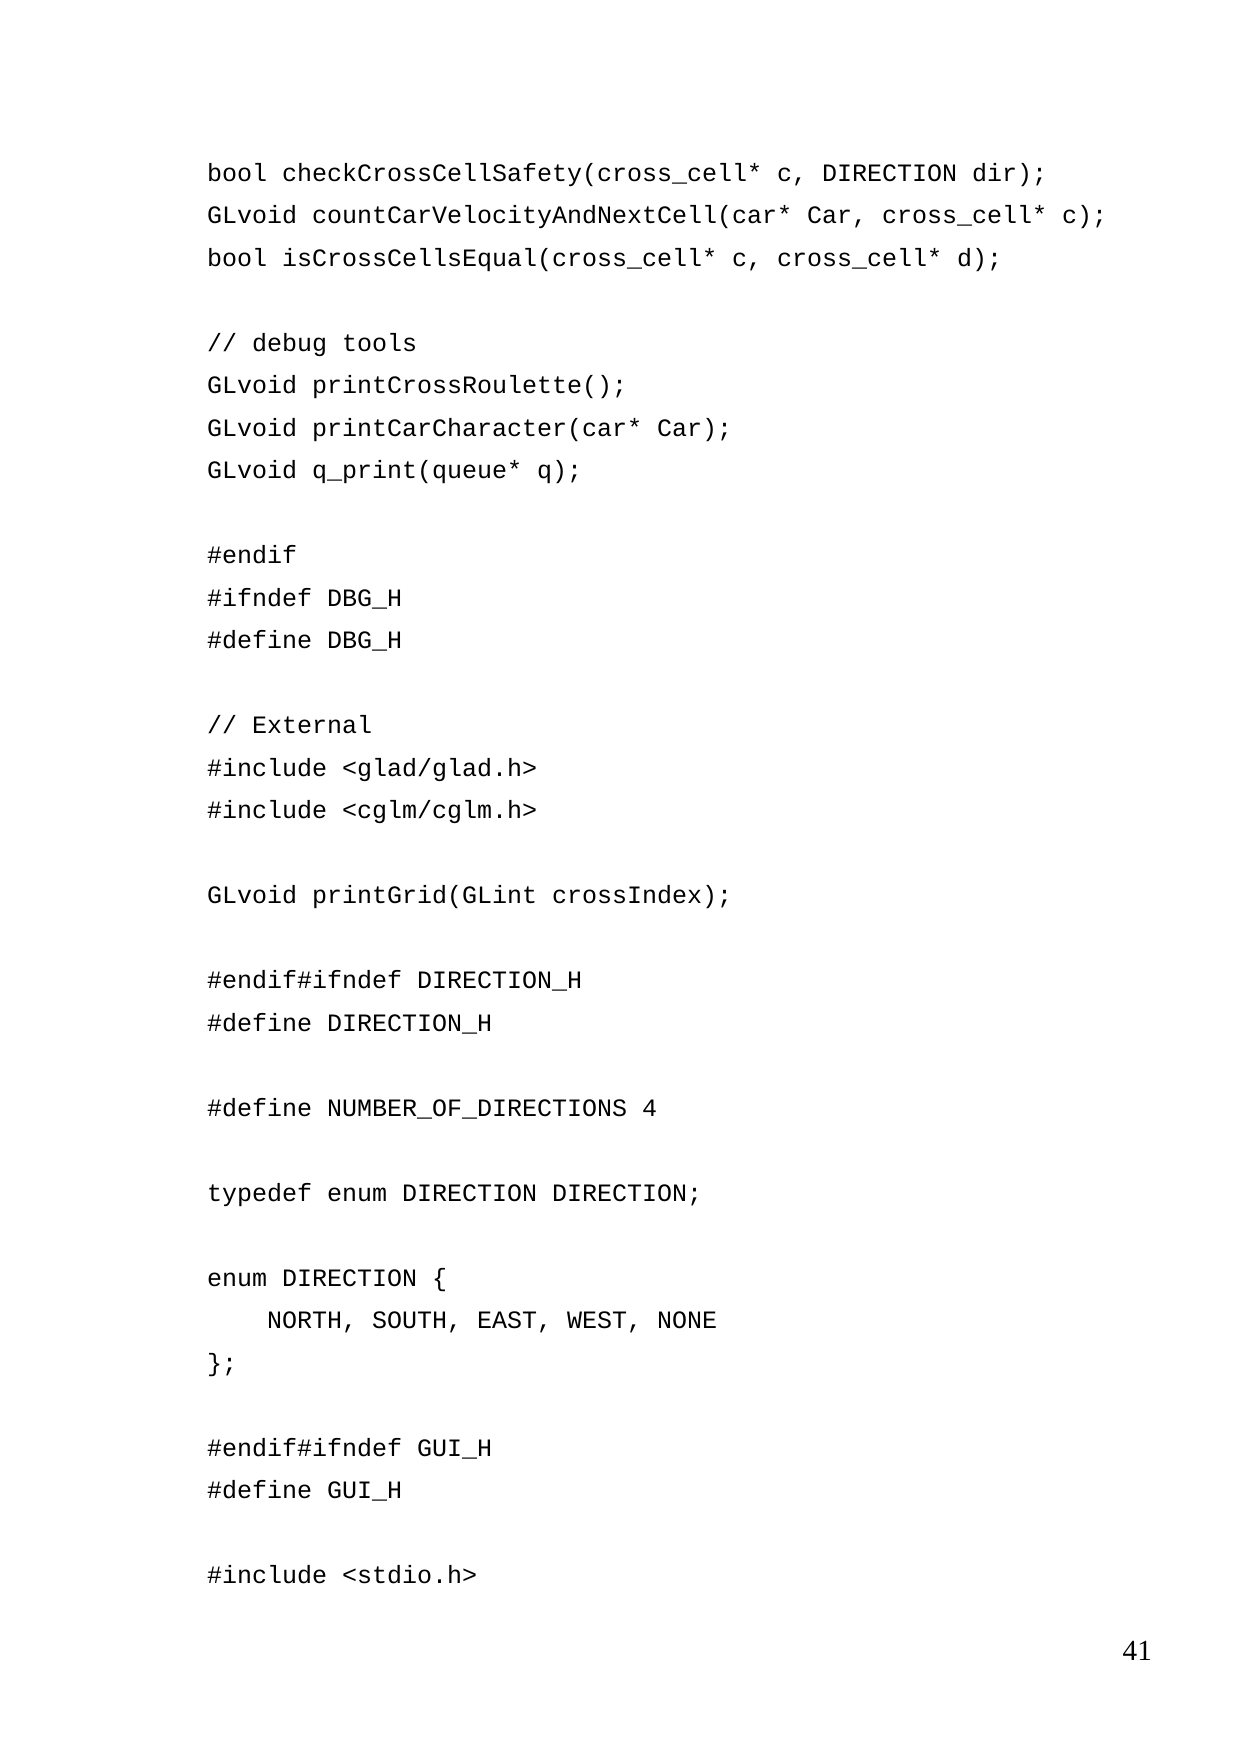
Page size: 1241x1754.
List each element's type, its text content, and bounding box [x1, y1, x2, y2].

text typedef enum DIRECTION DIRECTION; [118, 1181, 1152, 1209]
text GLvoid q_print(queue* q); [118, 458, 1152, 486]
text #define NUMBER_OF_DIRECTIONS 4 [118, 1096, 1152, 1124]
text }; [118, 1351, 1152, 1379]
text bool checkCrossCellSafety(cross_cell* c, DIRECTION dir); [118, 161, 1152, 189]
text #endif [118, 543, 1152, 571]
text enum DIRECTION { [118, 1266, 1152, 1294]
text #endif#ifndef GUI_H [118, 1436, 1152, 1464]
text #define DBG_H [118, 628, 1152, 656]
text GLvoid printCrossRoulette(); [118, 373, 1152, 401]
text NORTH, SOUTH, EAST, WEST, NONE [118, 1308, 1152, 1336]
text GLvoid printGrid(GLint crossIndex); [118, 883, 1152, 911]
text #include <stdio.h> [118, 1563, 1152, 1591]
text bool isCrossCellsEqual(cross_cell* c, cross_cell* d); [118, 246, 1152, 274]
text #define GUI_H [118, 1478, 1152, 1506]
text GLvoid countCarVelocityAndNextCell(car* Car, cross_cell* c); [118, 203, 1152, 231]
text #include <glad/glad.h> [118, 756, 1152, 784]
text #include <cglm/cglm.h> [118, 798, 1152, 826]
text #endif#ifndef DIRECTION_H [118, 968, 1152, 996]
text // External [118, 713, 1152, 741]
text // debug tools [118, 331, 1152, 359]
text #define DIRECTION_H [118, 1011, 1152, 1039]
text #ifndef DBG_H [118, 586, 1152, 614]
text GLvoid printCarCharacter(car* Car); [118, 416, 1152, 444]
